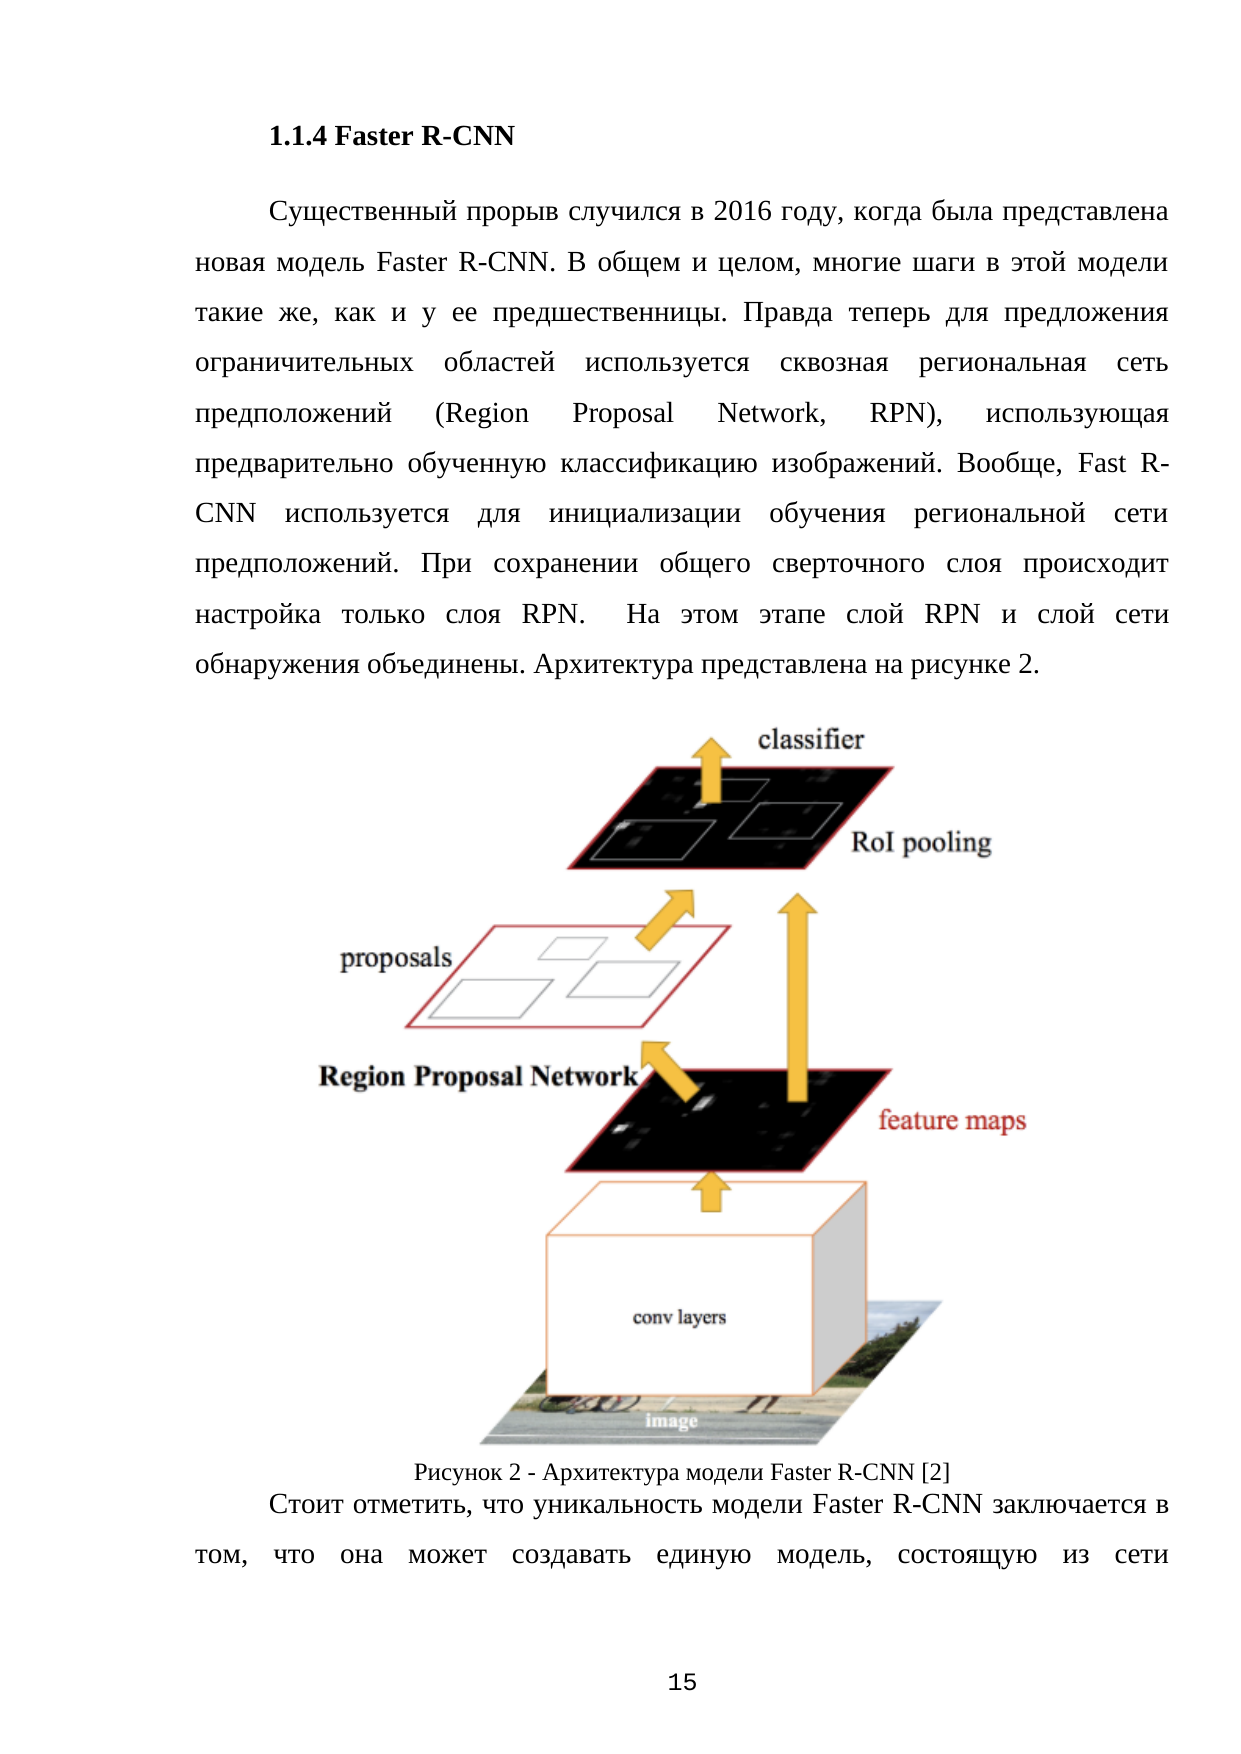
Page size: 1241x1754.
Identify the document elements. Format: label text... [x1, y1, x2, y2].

picture [278, 696, 1086, 1458]
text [195, 1486, 1169, 1570]
text Существенный прорыв случился в 2016 году, когда была представлена новая модель Faster R-CNN. В общем и целом, многие шаги в этой модели такие же, как и у ее предшественницы. Правда теперь для предложения ограничительных областей используется сквозная региональная сеть предположений (Region Proposal Network, RPN), использующая предварительно обученную классификацию изображений. Вообще, Fast R-CNN используется для инициализации обучения региональной сети предположений. При сохранении общего сверточного слоя происходит настройка только слоя RPN. На этом этапе слой RPN и слой сети обнаружения объединены. Архитектура представлена на рисунке 2. [195, 193, 1169, 680]
text Рисунок 2 - Архитектура модели Faster R-CNN [2] [195, 1457, 1169, 1486]
subtitle 1.1.4 Faster R-CNN [195, 118, 1169, 152]
